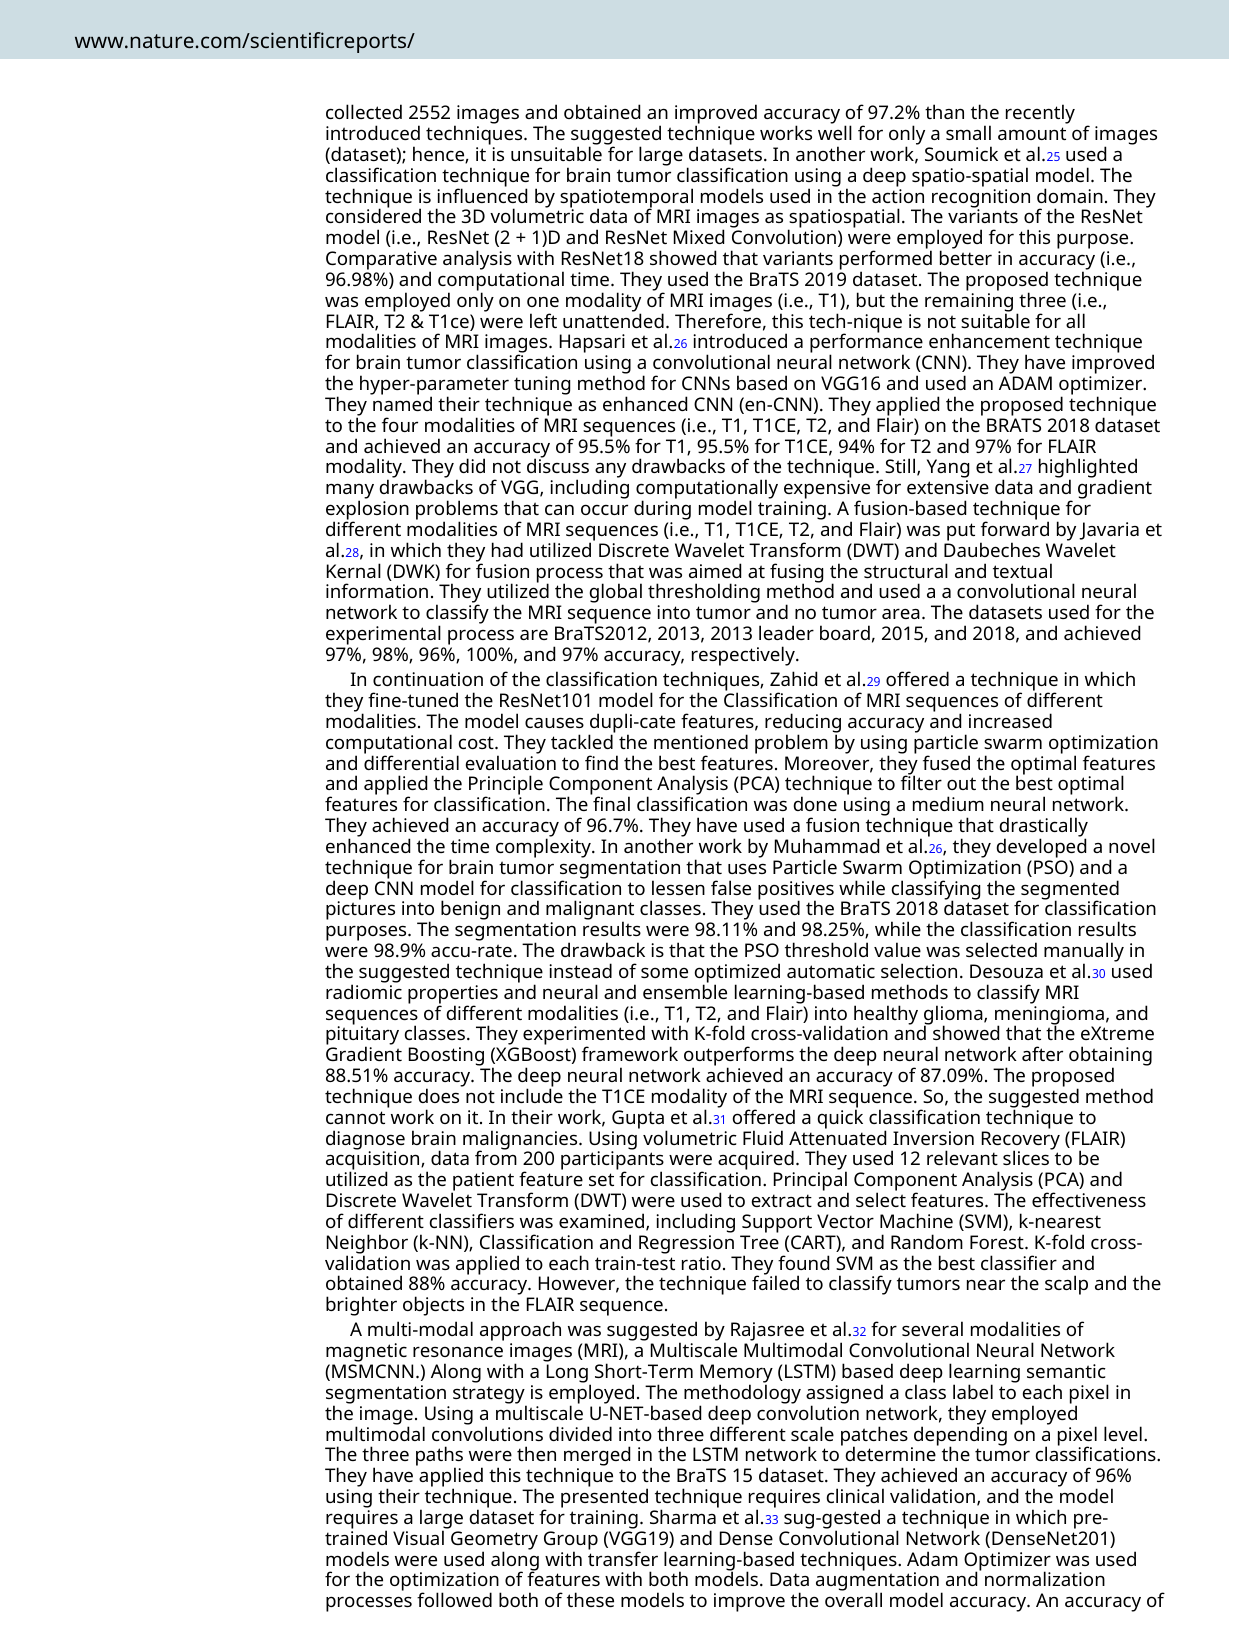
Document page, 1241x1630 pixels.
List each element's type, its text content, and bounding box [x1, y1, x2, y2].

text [325, 1320, 1165, 1612]
text In continuation of the classification techniques, Zahid et al.29 offered a technique in which they fine-tuned the ResNet101 model for the Classification of MRI sequences of different modalities. The model causes dupli-cate features, reducing accuracy and increased computational cost. They tackled the mentioned problem by using particle swarm optimization and differential evaluation to find the best features. Moreover, they fused the optimal features and applied the Principle Component Analysis (PCA) technique to filter out the best optimal features for classification. The final classification was done using a medium neural network. They achieved an accuracy of 96.7%. They have used a fusion technique that drastically enhanced the time complexity. In another work by Muhammad et al.26, they developed a novel technique for brain tumor segmentation that uses Particle Swarm Optimization (PSO) and a deep CNN model for classification to lessen false positives while classifying the segmented pictures into benign and malignant classes. They used the BraTS 2018 dataset for classification purposes. The segmentation results were 98.11% and 98.25%, while the classification results were 98.9% accu-rate. The drawback is that the PSO threshold value was selected manually in the suggested technique instead of some optimized automatic selection. Desouza et al.30 used radiomic properties and neural and ensemble learning-based methods to classify MRI sequences of different modalities (i.e., T1, T2, and Flair) into healthy glioma, meningioma, and pituitary classes. They experimented with K-fold cross-validation and showed that the eXtreme Gradient Boosting (XGBoost) framework outperforms the deep neural network after obtaining 88.51% accuracy. The deep neural network achieved an accuracy of 87.09%. The proposed technique does not include the T1CE modality of the MRI sequence. So, the suggested method cannot work on it. In their work, Gupta et al.31 offered a quick classification technique to diagnose brain malignancies. Using volumetric Fluid Attenuated Inversion Recovery (FLAIR) acquisition, data from 200 participants were acquired. They used 12 relevant slices to be utilized as the patient feature set for classification. Principal Component Analysis (PCA) and Discrete Wavelet Transform (DWT) were used to extract and select features. The effectiveness of different classifiers was examined, including Support Vector Machine (SVM), k-nearest Neighbor (k-NN), Classification and Regression Tree (CART), and Random Forest. K-fold cross-validation was applied to each train-test ratio. They found SVM as the best classifier and obtained 88% accuracy. However, the technique failed to classify tumors near the scalp and the brighter objects in the FLAIR sequence. [325, 670, 1165, 1316]
text collected 2552 images and obtained an improved accuracy of 97.2% than the recently introduced techniques. The suggested technique works well for only a small amount of images (dataset); hence, it is unsuitable for large datasets. In another work, Soumick et al.25 used a classification technique for brain tumor classification using a deep spatio-spatial model. The technique is influenced by spatiotemporal models used in the action recognition domain. They considered the 3D volumetric data of MRI images as spatiospatial. The variants of the ResNet model (i.e., ResNet (2 + 1)D and ResNet Mixed Convolution) were employed for this purpose. Comparative analysis with ResNet18 showed that variants performed better in accuracy (i.e., 96.98%) and computational time. They used the BraTS 2019 dataset. The proposed technique was employed only on one modality of MRI images (i.e., T1), but the remaining three (i.e., FLAIR, T2 & T1ce) were left unattended. Therefore, this tech-nique is not suitable for all modalities of MRI images. Hapsari et al.26 introduced a performance enhancement technique for brain tumor classification using a convolutional neural network (CNN). They have improved the hyper-parameter tuning method for CNNs based on VGG16 and used an ADAM optimizer. They named their technique as enhanced CNN (en-CNN). They applied the proposed technique to the four modalities of MRI sequences (i.e., T1, T1CE, T2, and Flair) on the BRATS 2018 dataset and achieved an accuracy of 95.5% for T1, 95.5% for T1CE, 94% for T2 and 97% for FLAIR modality. They did not discuss any drawbacks of the technique. Still, Yang et al.27 highlighted many drawbacks of VGG, including computationally expensive for extensive data and gradient explosion problems that can occur during model training. A fusion-based technique for different modalities of MRI sequences (i.e., T1, T1CE, T2, and Flair) was put forward by Javaria et al.28, in which they had utilized Discrete Wavelet Transform (DWT) and Daubeches Wavelet Kernal (DWK) for fusion process that was aimed at fusing the structural and textual information. They utilized the global thresholding method and used a a convolutional neural network to classify the MRI sequence into tumor and no tumor area. The datasets used for the experimental process are BraTS2012, 2013, 2013 leader board, 2015, and 2018, and achieved 97%, 98%, 96%, 100%, and 97% accuracy, respectively. [325, 103, 1165, 666]
table_header www.nature.com/scientificreports/ [0, 0, 1229, 59]
